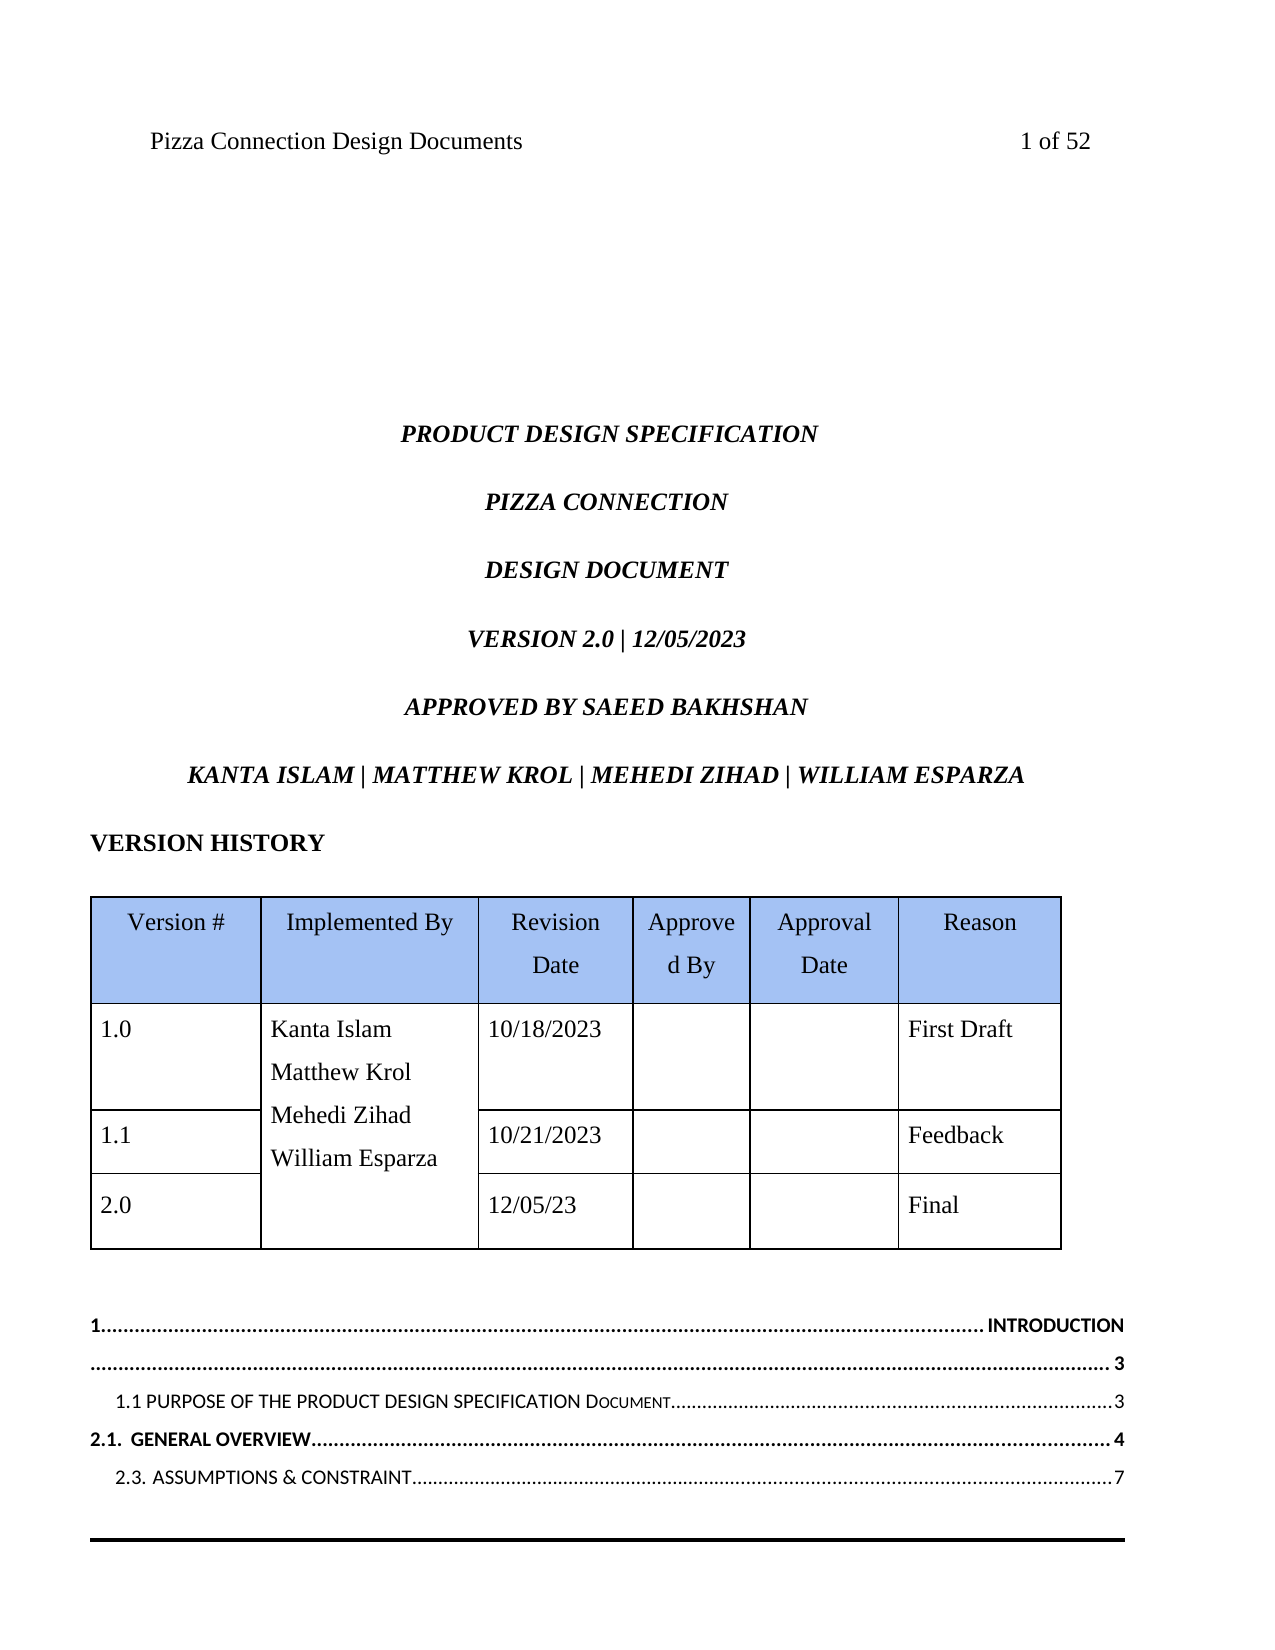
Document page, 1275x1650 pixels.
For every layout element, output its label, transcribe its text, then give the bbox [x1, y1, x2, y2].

table_header Version # [92, 898, 260, 1003]
table_cell 10/18/2023 [479, 1004, 632, 1109]
title PRODUCT DESIGN Specification [90, 419, 1125, 448]
title PIZZA Connection [90, 487, 1125, 516]
title APPROVED BY SAEED BAKHSHAN [90, 692, 1125, 721]
title KANTA ISLAM | Matthew kROL | Mehedi Zihad | William Esparza [90, 760, 1125, 789]
table_cell 2.0 [92, 1174, 260, 1248]
table_header Approval Date [751, 898, 898, 1003]
table_cell [751, 1174, 898, 1248]
table_cell First Draft [899, 1004, 1060, 1109]
table_cell [751, 1004, 898, 1109]
table_cell 12/05/23 [479, 1174, 632, 1248]
table_cell Feedback [899, 1111, 1060, 1172]
text 2.3. ASSUMPTIONS & CONSTRAINT 7 [115, 1464, 1125, 1489]
text 1. Introduction 3 [90, 1312, 1125, 1375]
title VERSION 2.0 | 12/05/2023 [90, 624, 1125, 652]
table_header Approved By [634, 898, 749, 1003]
title VERSION HISTORY [90, 828, 1125, 857]
text 2.1. GENERAL OVERVIEW 4 [90, 1426, 1125, 1451]
table_cell Kanta Islam Matthew Krol Mehedi Zihad William Esparza [262, 1004, 478, 1248]
table_header Implemented By [262, 898, 478, 1003]
table_header Reason [899, 898, 1060, 1003]
table_cell Final [899, 1174, 1060, 1248]
table_header Revision Date [479, 898, 632, 1003]
table_cell 10/21/2023 [479, 1111, 632, 1172]
table_cell [751, 1111, 898, 1172]
title DESIGN Document [90, 556, 1125, 584]
table_cell [634, 1111, 749, 1172]
table_cell 1.1 [92, 1111, 260, 1172]
table_cell [634, 1174, 749, 1248]
table_cell [634, 1004, 749, 1109]
table_cell 1.0 [92, 1004, 260, 1109]
text 1.1 PURPOSE OF THE PRODUCT DESIGN SPECIFICATION Document 3 [115, 1388, 1125, 1413]
